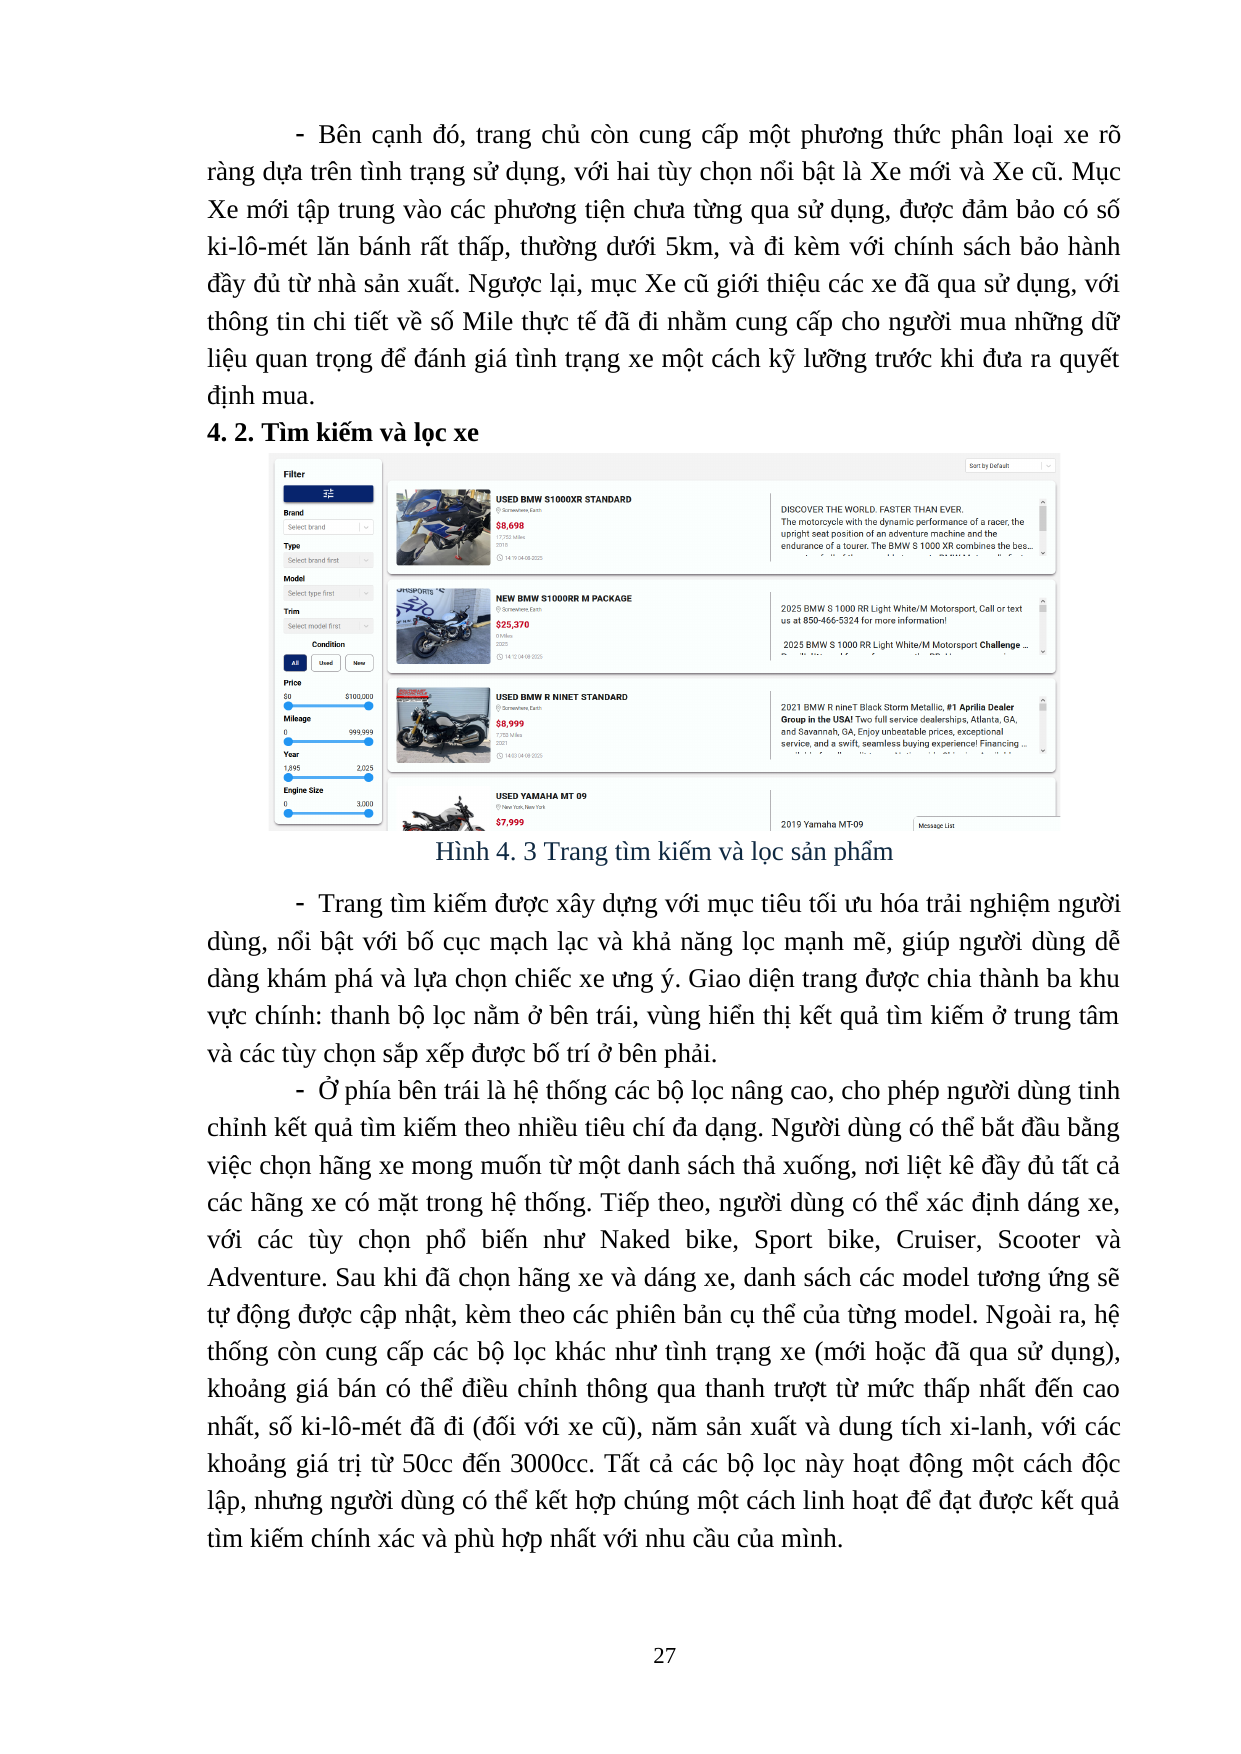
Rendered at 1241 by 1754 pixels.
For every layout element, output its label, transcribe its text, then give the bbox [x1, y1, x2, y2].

picture [268, 453, 1061, 831]
list Bên cạnh đó, trang chủ còn cung cấp một phương thức phân loại xe rõ ràng dựa trên tình trạng sử dụng, với hai tùy chọn nổi bật là Xe mới và Xe cũ. Mục Xe mới tập trung vào các phương tiện chưa từng qua sử dụng, được đảm bảo có số ki-lô-mét lăn bánh rất thấp, thường dưới 5km, và đi kèm với chính sách bảo hành đầy đủ từ nhà sản xuất. Ngược lại, mục Xe cũ giới thiệu các xe đã qua sử dụng, với thông tin chi tiết về số Mile thực tế đã đi nhằm cung cấp cho người mua những dữ liệu quan trọng để đánh giá tình trạng xe một cách kỹ lưỡng trước khi đưa ra quyết định mua. [207, 118, 1122, 410]
list Tìm kiếm và lọc xe [207, 417, 1122, 448]
text Hình 4. 3 Trang tìm kiếm và lọc sản phẩm [207, 836, 1122, 867]
list Trang tìm kiếm được xây dựng với mục tiêu tối ưu hóa trải nghiệm người dùng, nổi bật với bố cục mạch lạc và khả năng lọc mạnh mẽ, giúp người dùng dễ dàng khám phá và lựa chọn chiếc xe ưng ý. Giao diện trang được chia thành ba khu vực chính: thanh bộ lọc nằm ở bên trái, vùng hiển thị kết quả tìm kiếm ở trung tâm và các tùy chọn sắp xếp được bố trí ở bên phải. [207, 887, 1122, 1068]
list Ở phía bên trái là hệ thống các bộ lọc nâng cao, cho phép người dùng tinh chỉnh kết quả tìm kiếm theo nhiều tiêu chí đa dạng. Người dùng có thể bắt đầu bằng việc chọn hãng xe mong muốn từ một danh sách thả xuống, nơi liệt kê đầy đủ tất cả các hãng xe có mặt trong hệ thống. Tiếp theo, người dùng có thể xác định dáng xe, với các tùy chọn phổ biến như Naked bike, Sport bike, Cruiser, Scooter và Adventure. Sau khi đã chọn hãng xe và dáng xe, danh sách các model tương ứng sẽ tự động được cập nhật, kèm theo các phiên bản cụ thể của từng model. Ngoài ra, hệ thống còn cung cấp các bộ lọc khác như tình trạng xe (mới hoặc đã qua sử dụng), khoảng giá bán có thể điều chỉnh thông qua thanh trượt từ mức thấp nhất đến cao nhất, số ki-lô-mét đã đi (đối với xe cũ), năm sản xuất và dung tích xi-lanh, với các khoảng giá trị từ 50cc đến 3000cc. Tất cả các bộ lọc này hoạt động một cách độc lập, nhưng người dùng có thể kết hợp chúng một cách linh hoạt để đạt được kết quả tìm kiếm chính xác và phù hợp nhất với nhu cầu của mình. [207, 1074, 1122, 1553]
